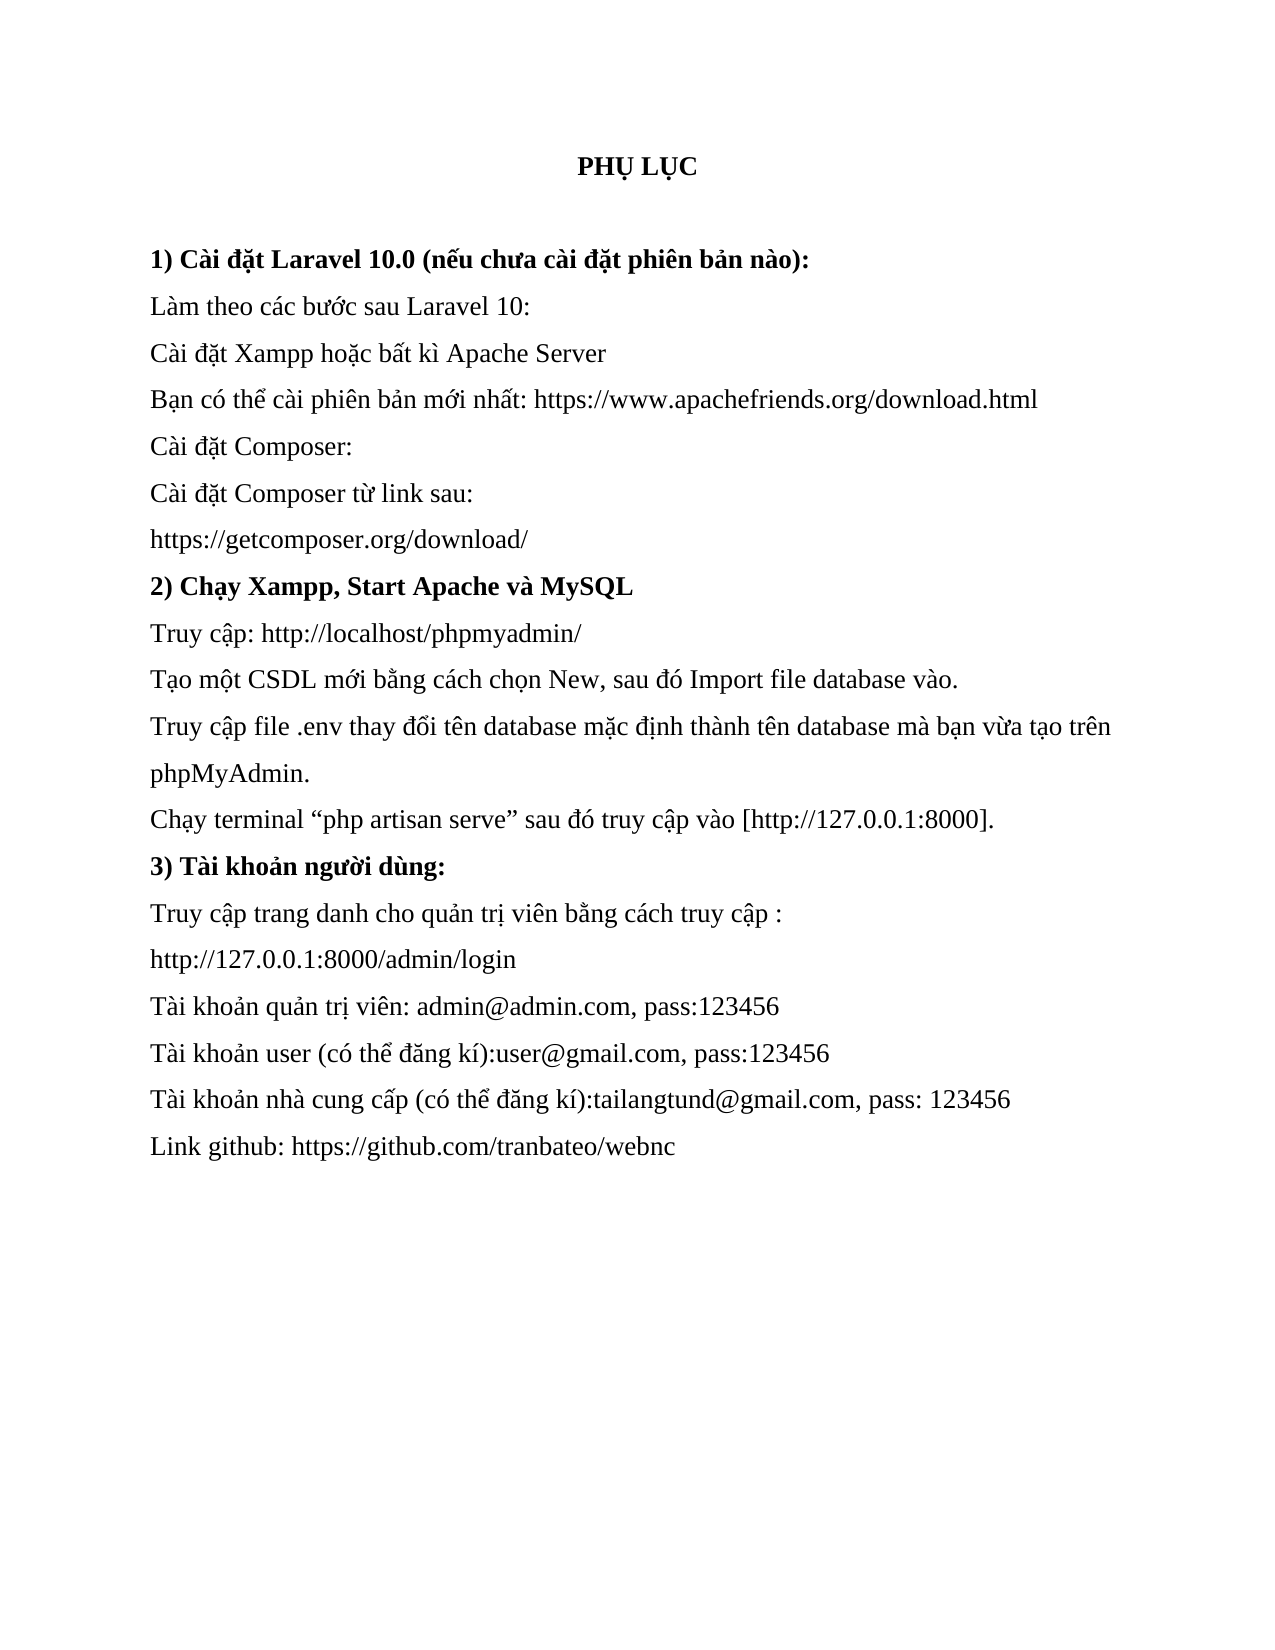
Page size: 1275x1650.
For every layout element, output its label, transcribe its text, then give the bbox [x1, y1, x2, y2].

text Tài khoản user (có thể đăng kí):user@gmail.com, pass:123456 [150, 1037, 1125, 1068]
text 1) Cài đặt Laravel 10.0 (nếu chưa cài đặt phiên bản nào): [150, 243, 1125, 274]
text Truy cập: http://localhost/phpmyadmin/ [150, 617, 1125, 648]
text Truy cập file .env thay đổi tên database mặc định thành tên database mà bạn vừa tạo trên phpMyAdmin. [150, 710, 1125, 788]
text Chạy terminal “php artisan serve” sau đó truy cập vào [http://127.0.0.1:8000]. [150, 803, 1125, 834]
text Tài khoản nhà cung cấp (có thể đăng kí):tailangtund@gmail.com, pass: 123456 [150, 1083, 1125, 1114]
text 3) Tài khoản người dùng: [150, 850, 1125, 881]
text Tài khoản quản trị viên: admin@admin.com, pass:123456 [150, 990, 1125, 1021]
text Cài đặt Xampp hoặc bất kì Apache Server [150, 337, 1125, 368]
text Truy cập trang danh cho quản trị viên bằng cách truy cập : http://127.0.0.1:8000/admin/login [150, 897, 1125, 974]
text Làm theo các bước sau Laravel 10: [150, 290, 1125, 321]
text 2) Chạy Xampp, Start Apache và MySQL [150, 570, 1125, 601]
text PHỤ LỤC [150, 150, 1125, 181]
text https://getcomposer.org/download/ [150, 523, 1125, 554]
text Cài đặt Composer: [150, 430, 1125, 461]
text Tạo một CSDL mới bằng cách chọn New, sau đó Import file database vào. [150, 663, 1125, 694]
text Link github: https://github.com/tranbateo/webnc [150, 1130, 1125, 1161]
text Cài đặt Composer từ link sau: [150, 477, 1125, 508]
text Bạn có thể cài phiên bản mới nhất: https://www.apachefriends.org/download.html [150, 383, 1125, 414]
